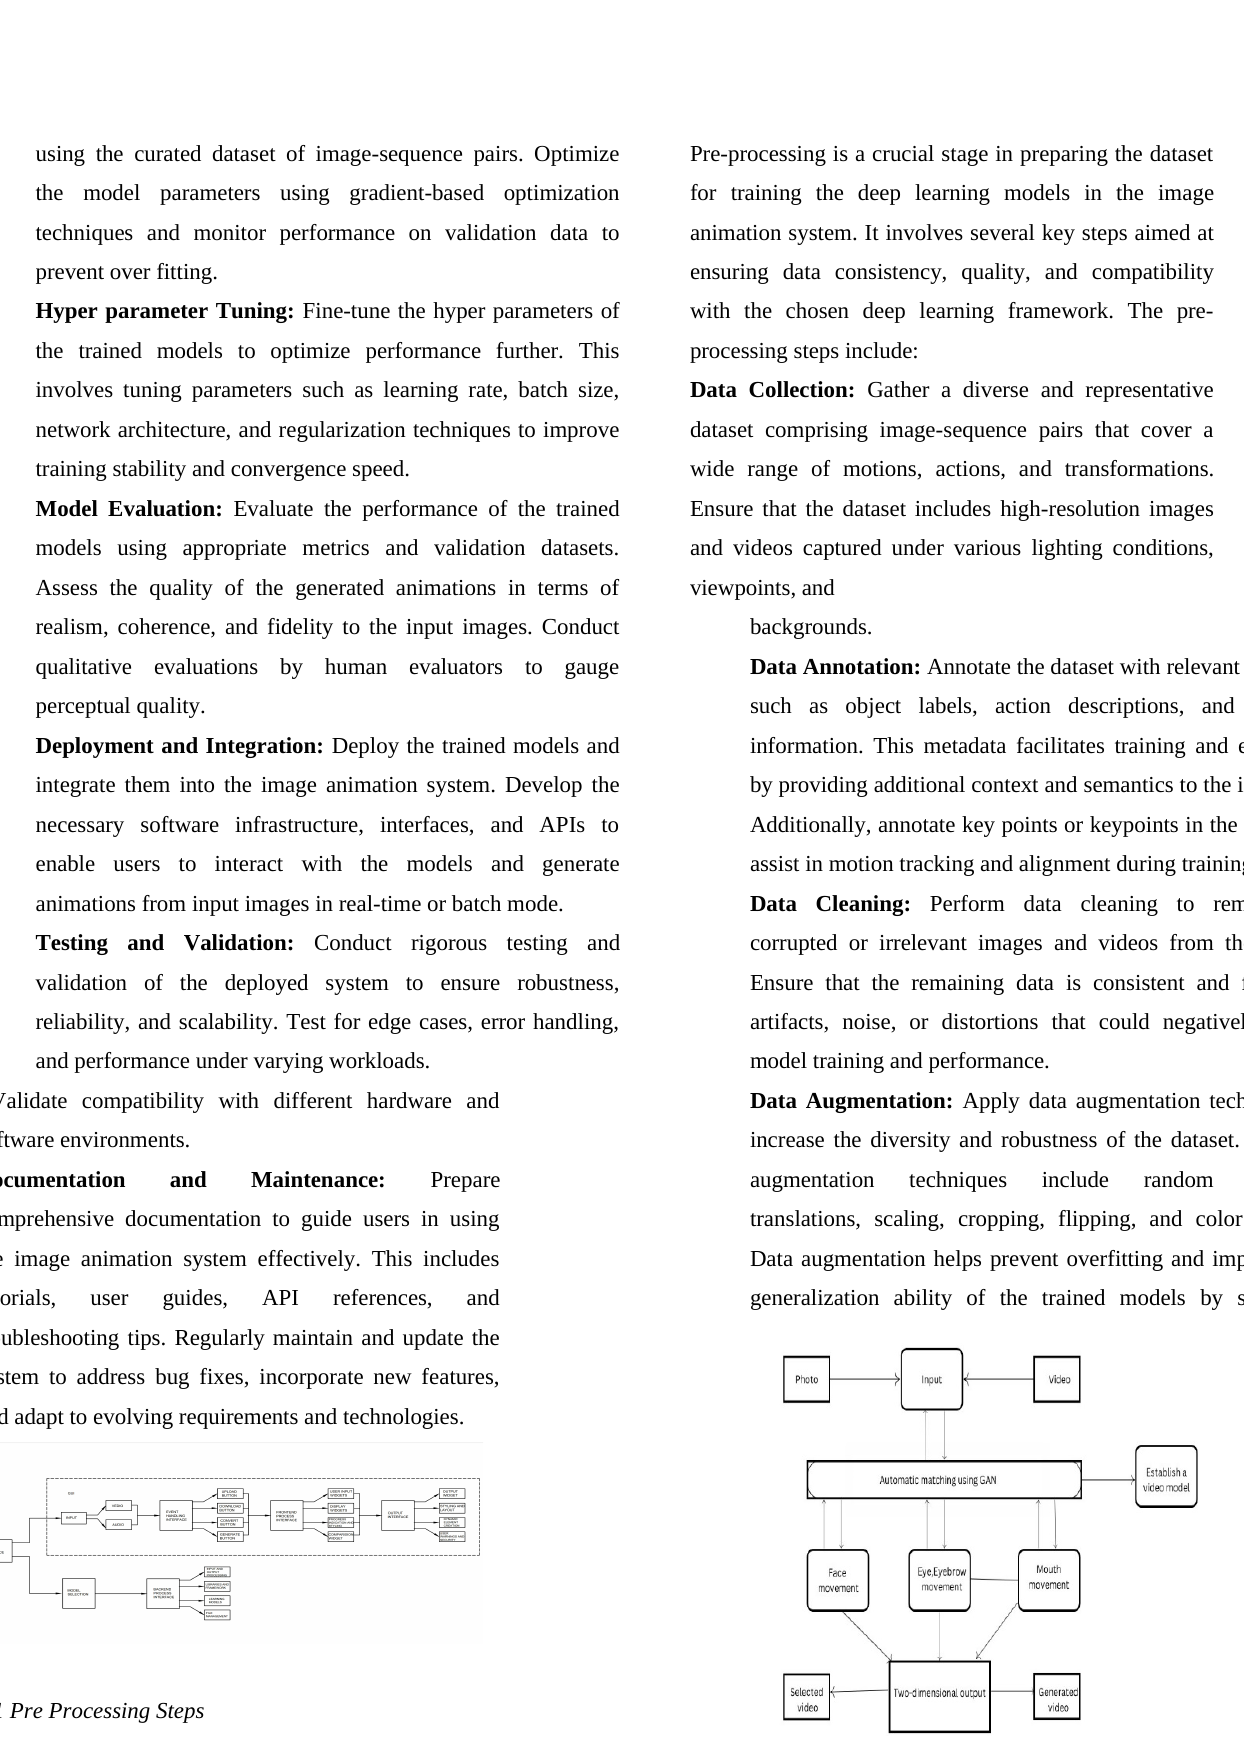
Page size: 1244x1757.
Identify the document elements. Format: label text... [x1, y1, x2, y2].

subtitle Validate compatibility with different hardware and software environments. [0, 1087, 500, 1153]
subtitle Testing and Validation: Conduct rigorous testing and validation of the deployed system to ensure robustness, reliability, and scalability. Test for edge cases, error handling, and performance under varying workloads. [35, 929, 620, 1074]
subtitle Hyper parameter Tuning: Fine-tune the hyper parameters of the trained models to optimize performance further. This involves tuning parameters such as learning rate, batch size, network architecture, and regularization techniques to improve training stability and convergence speed. [35, 297, 620, 482]
subtitle Pre-processing is a crucial stage in preparing the dataset for training the deep learning models in the image animation system. It involves several key steps aimed at ensuring data consistency, quality, and compatibility with the chosen deep learning framework. The pre-processing steps include: [690, 139, 1214, 363]
subtitle Deployment and Integration: Deploy the trained models and integrate them into the image animation system. Develop the necessary software infrastructure, interfaces, and APIs to enable users to interact with the models and generate animations from input images in real-time or batch mode. [35, 732, 620, 916]
subtitle Model Evaluation: Evaluate the performance of the trained models using appropriate metrics and validation datasets. Assess the quality of the generated animations in terms of realism, coherence, and fidelity to the input images. Conduct qualitative evaluations by human evaluators to gauge perceptual quality. [35, 495, 620, 719]
picture [0, 1442, 484, 1644]
subtitle backgrounds. [750, 613, 1244, 640]
subtitle 4.1 Pre Processing Steps [0, 1698, 500, 1724]
subtitle Data Cleaning: Perform data cleaning to remove any corrupted or irrelevant images and videos from the dataset. Ensure that the remaining data is consistent and free from artifacts, noise, or distortions that could negatively impact model training and performance. [750, 890, 1244, 1074]
subtitle Documentation and Maintenance: Prepare comprehensive documentation to guide users in using the image animation system effectively. This includes tutorials, user guides, API references, and troubleshooting tips. Regularly maintain and update the system to address bug fixes, incorporate new features, and adapt to evolving requirements and technologies. [0, 1166, 500, 1429]
subtitle Data Annotation: Annotate the dataset with relevant metadata, such as object labels, action descriptions, and temporal information. This metadata facilitates training and evaluation by providing additional context and semantics to the input data. Additionally, annotate key points or keypoints in the images to assist in motion tracking and alignment during training. [750, 653, 1244, 877]
subtitle Data Collection: Gather a diverse and representative dataset comprising image-sequence pairs that cover a wide range of motions, actions, and transformations. Ensure that the dataset includes high-resolution images and videos captured under various lighting conditions, viewpoints, and [690, 376, 1214, 600]
picture [733, 1323, 1215, 1757]
